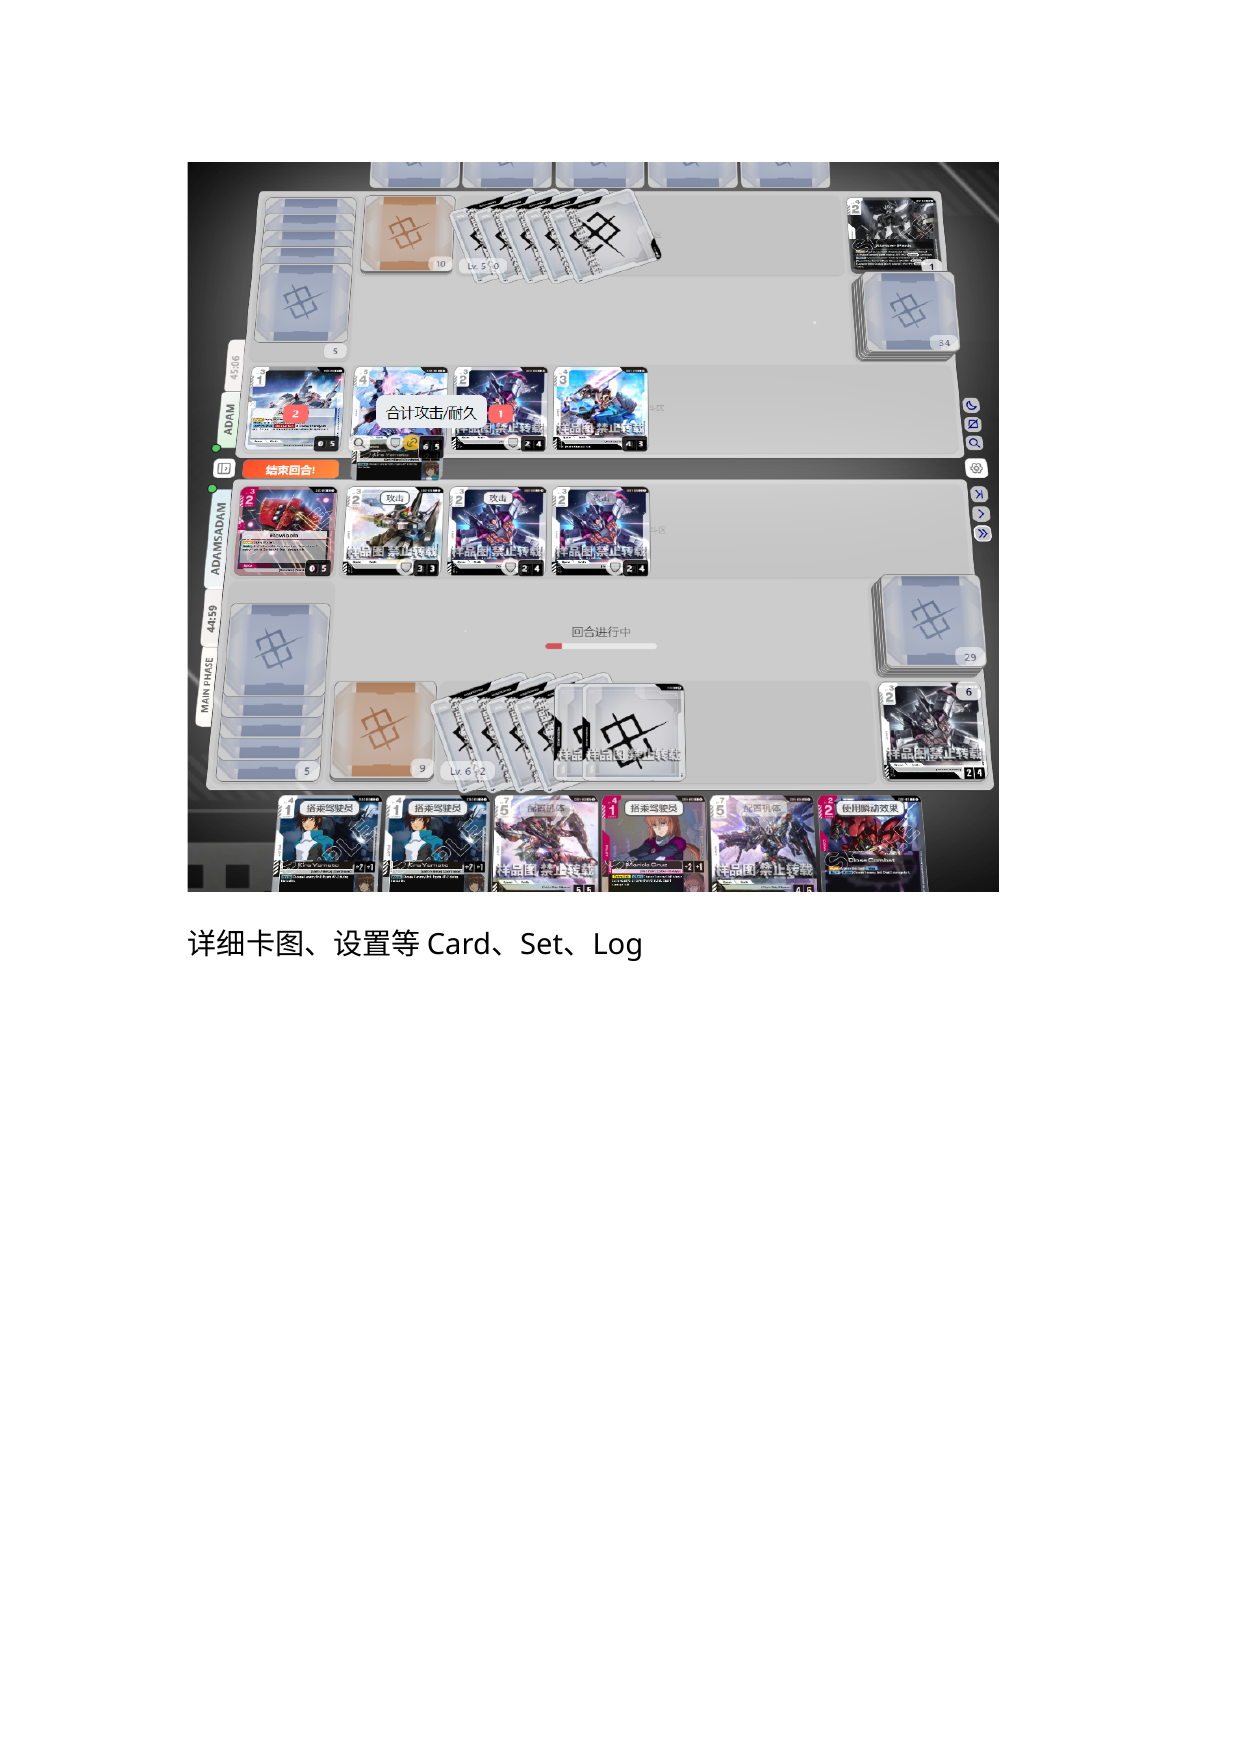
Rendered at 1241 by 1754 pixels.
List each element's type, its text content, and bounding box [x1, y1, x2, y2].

picture [187, 162, 999, 892]
text 详细卡图、设置等Card、Set、Log [187, 909, 1053, 974]
